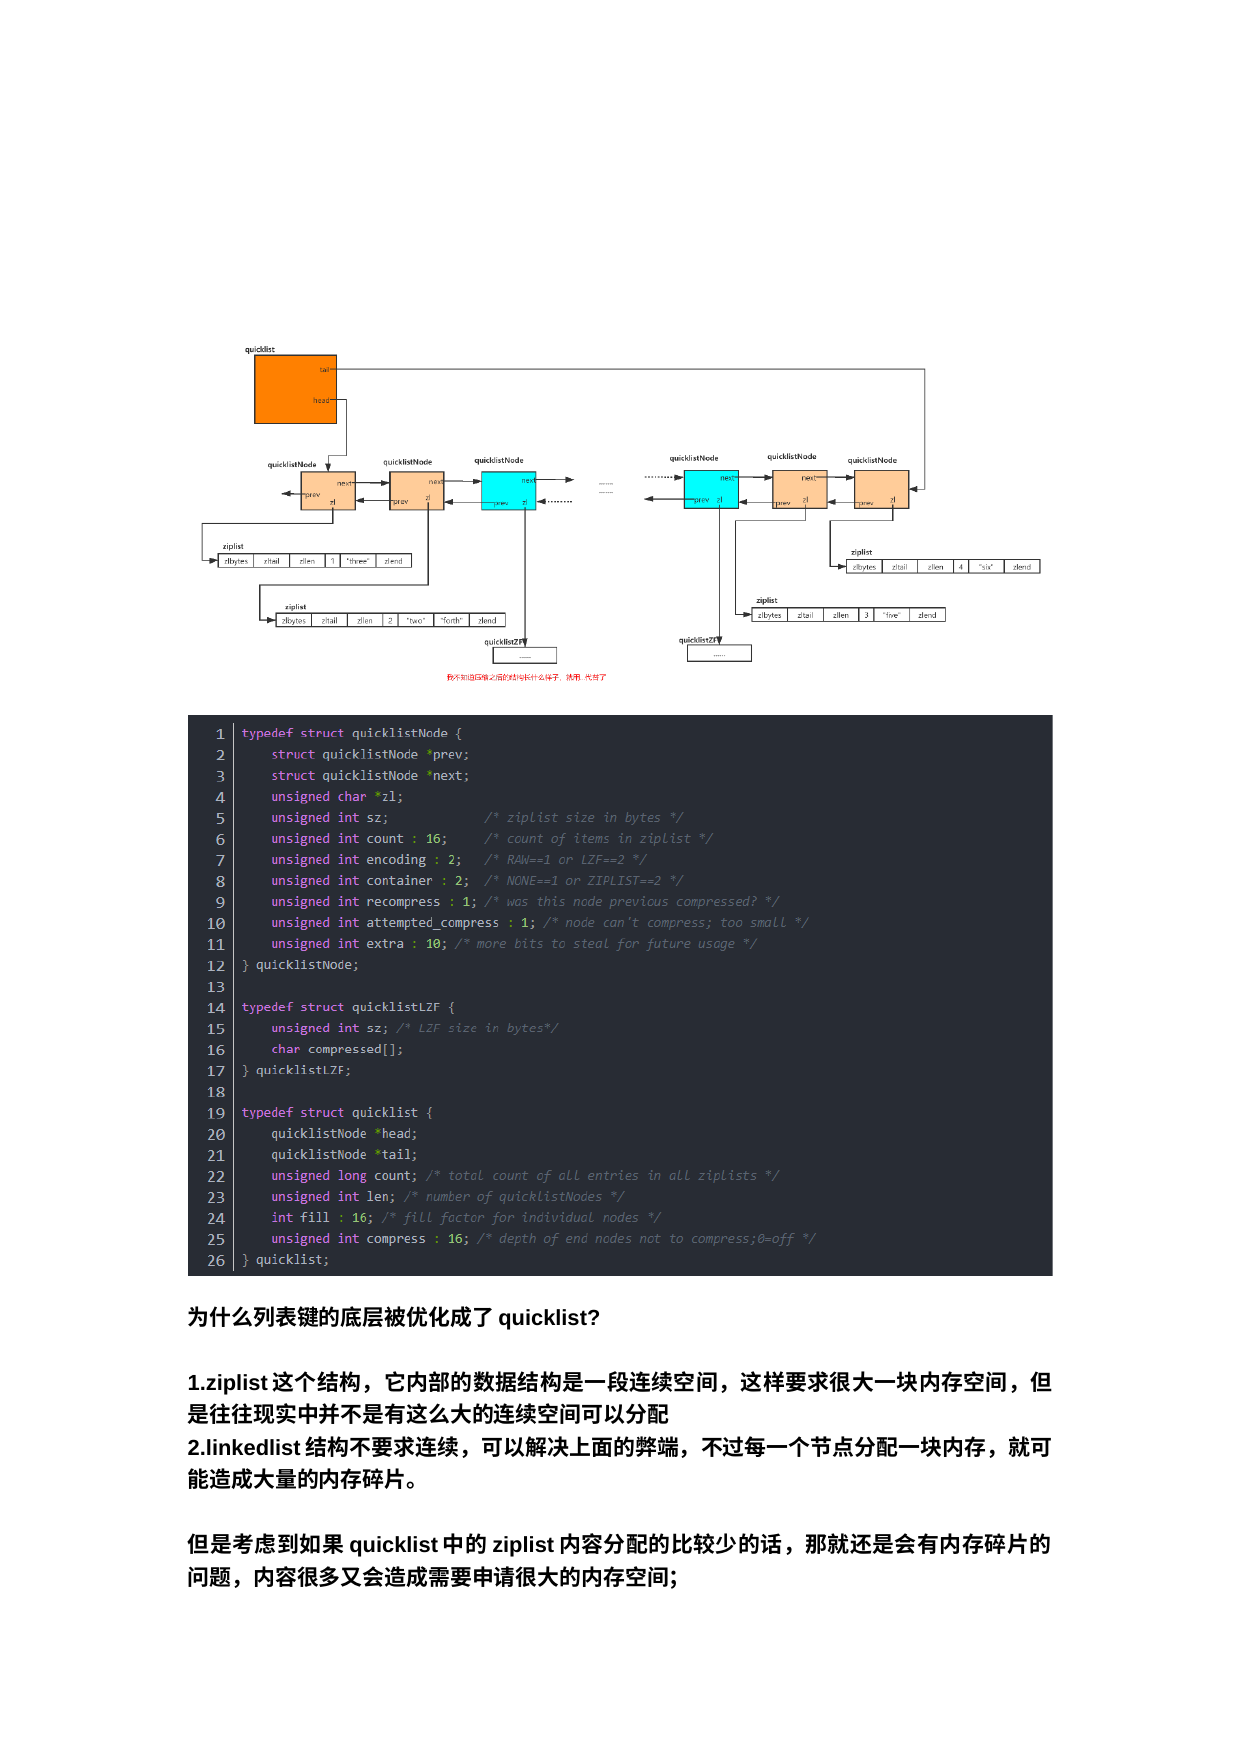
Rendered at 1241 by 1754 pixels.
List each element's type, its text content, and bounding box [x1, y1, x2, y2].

picture [187, 324, 1053, 701]
text 1.ziplist这个结构，它内部的数据结构是一段连续空间，这样要求很大一块内存空间，但是往往现实中并不是有这么大的连续空间可以分配 [187, 1364, 1053, 1429]
picture [187, 714, 1053, 1276]
text 但是考虑到如果quicklist中的ziplist内容分配的比较少的话，那就还是会有内存碎片的问题，内容很多又会造成需要申请很大的内存空间； [187, 1527, 1053, 1592]
text 为什么列表键的底层被优化成了quicklist? [187, 1299, 1053, 1332]
text 2.linkedlist结构不要求连续，可以解决上面的弊端，不过每一个节点分配一块内存，就可能造成大量的内存碎片。 [187, 1429, 1053, 1494]
